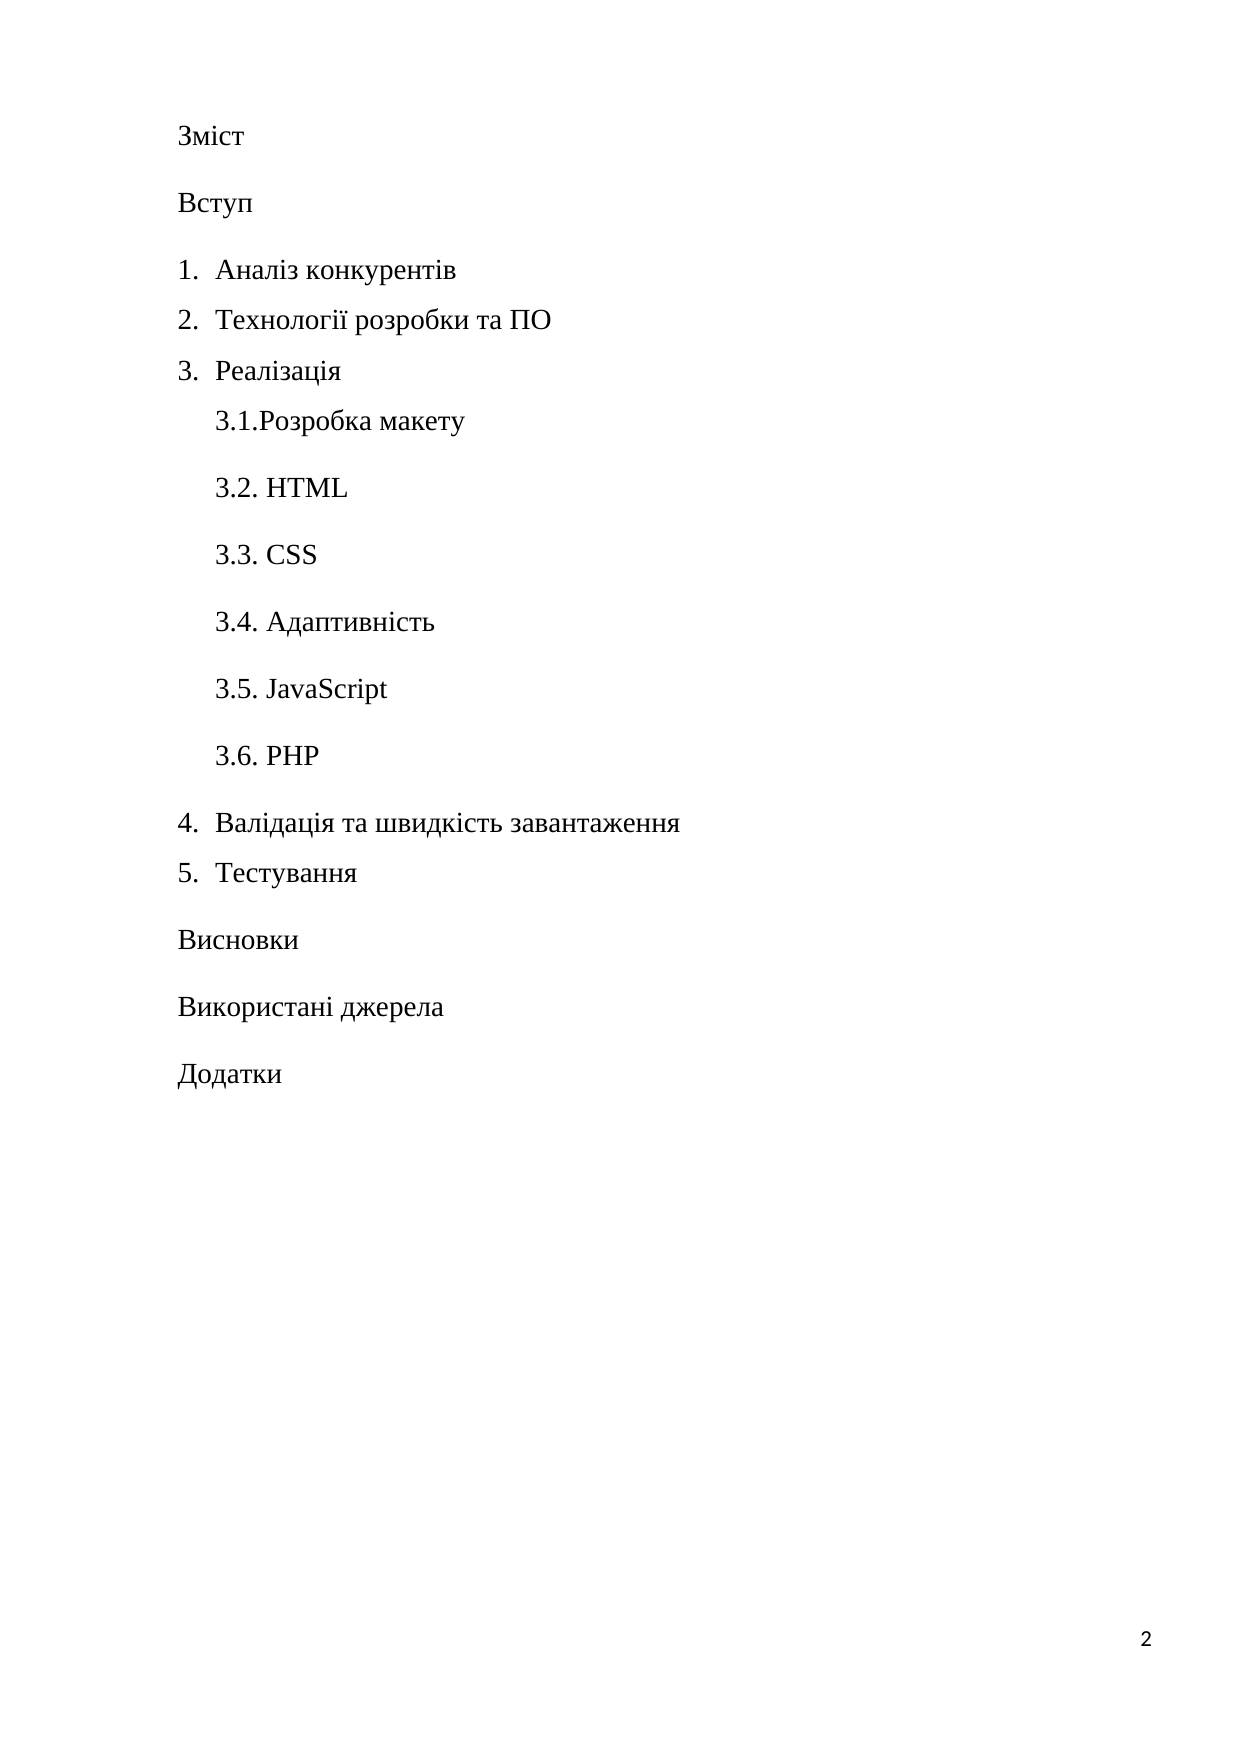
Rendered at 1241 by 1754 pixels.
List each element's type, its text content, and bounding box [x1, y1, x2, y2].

list Тестування [177, 855, 1152, 889]
text Використані джерела [177, 989, 1152, 1023]
text 3.2. HTML [215, 470, 1152, 503]
list Технології розробки та ПО [177, 302, 1152, 336]
list Валідація та швидкість завантаження [177, 805, 1152, 838]
text 3.4. Адаптивність [215, 604, 1152, 637]
text Висновки [177, 922, 1152, 956]
text Додатки [177, 1056, 1152, 1090]
text Зміст [177, 118, 1152, 152]
text 3.5. JavaScript [215, 671, 1152, 704]
list 3.1.Розробка макету [215, 403, 1152, 437]
list Аналіз конкурентів [177, 252, 1152, 286]
text Вступ [177, 185, 1152, 219]
text 3.6. PHP [215, 738, 1152, 771]
list Реалізація [177, 353, 1152, 386]
text 3.3. CSS [215, 537, 1152, 571]
